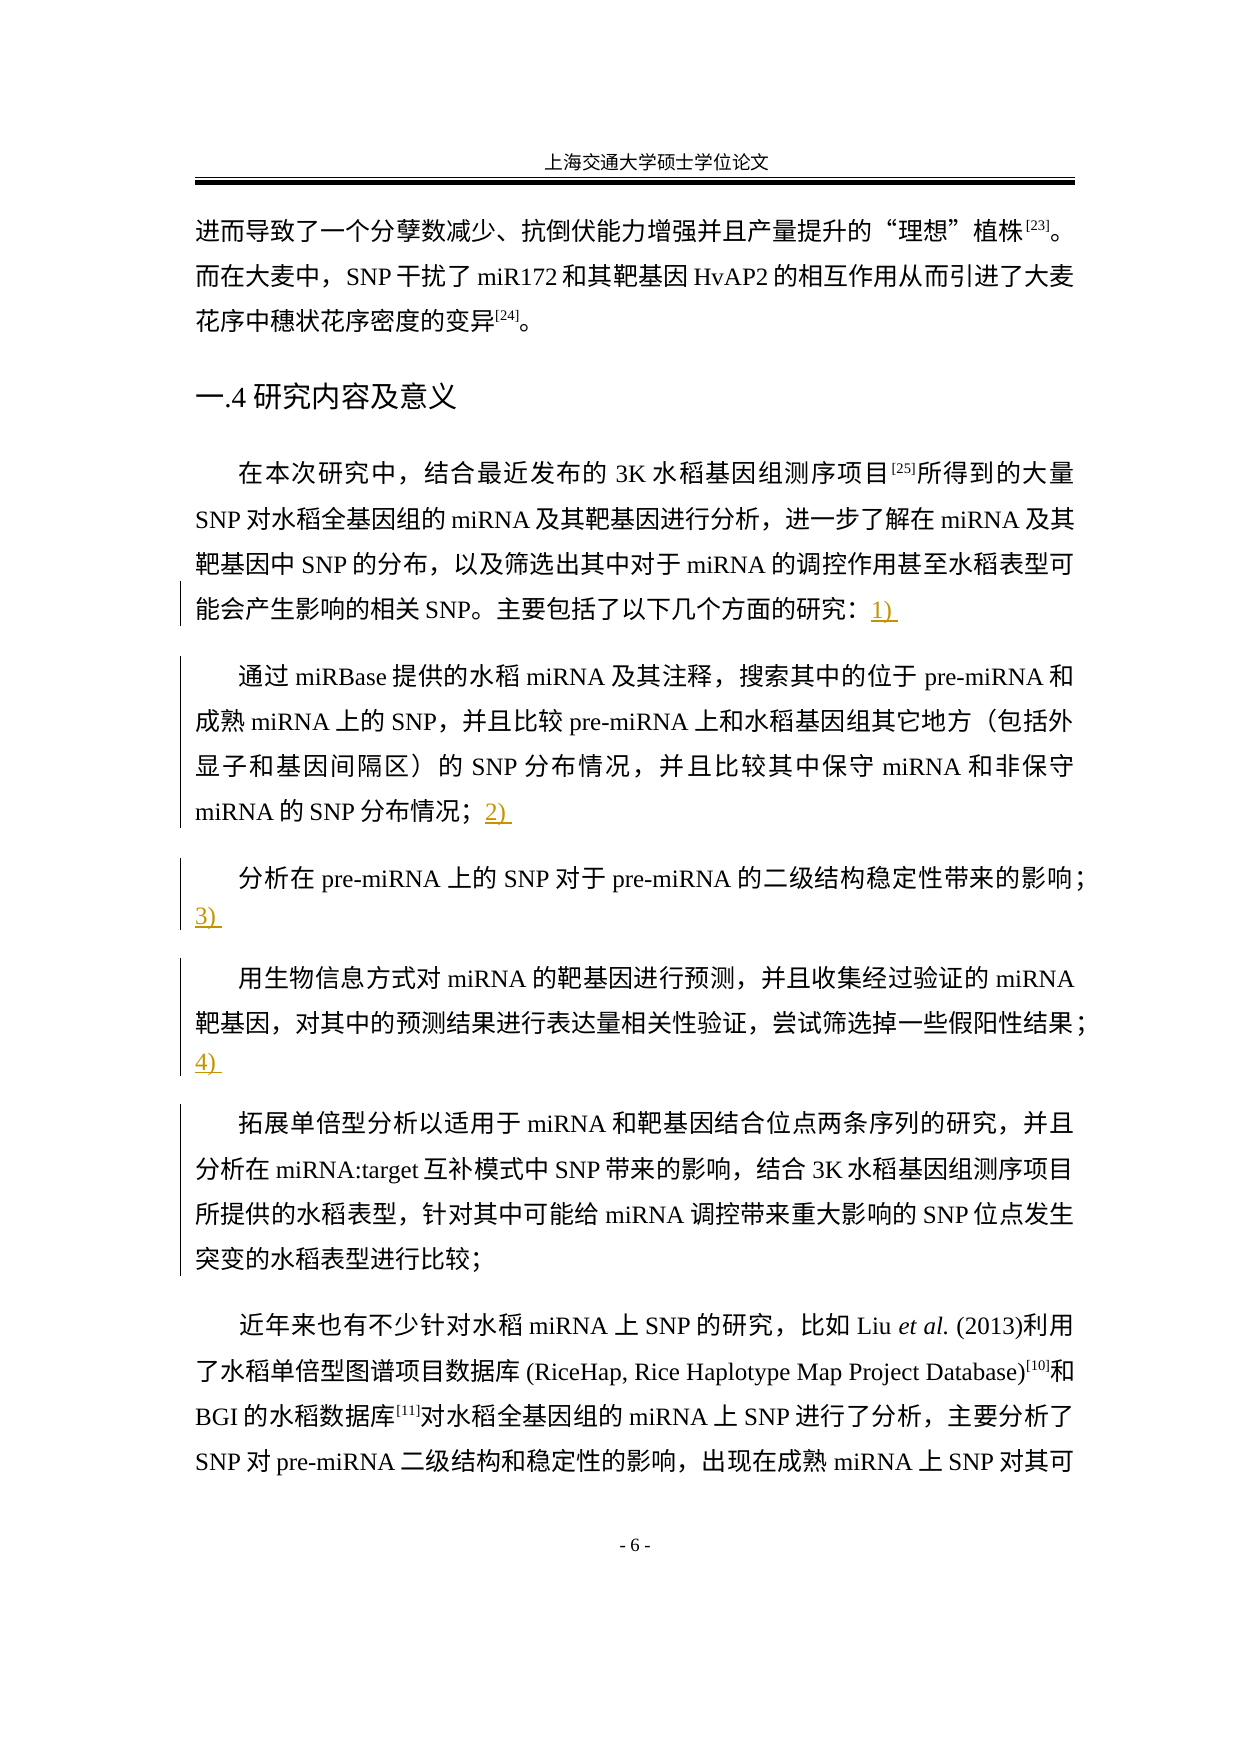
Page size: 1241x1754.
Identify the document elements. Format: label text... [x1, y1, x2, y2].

text 在本次研究中，结合最近发布的3K水稻基因组测序项目[]所得到的大量SNP对水稻全基因组的miRNA及其靶基因进行分析，进一步了解在miRNA及其靶基因中SNP的分布，以及筛选出其中对于miRNA的调控作用甚至水稻表型可能会产生影响的相关SNP。主要包括了以下几个方面的研究： [195, 454, 1075, 626]
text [195, 1306, 1075, 1478]
list 用生物信息方式对miRNA的靶基因进行预测，并且收集经过验证的miRNA靶基因，对其中的预测结果进行表达量相关性验证，尝试筛选掉一些假阳性结果； [195, 958, 1075, 1076]
list 拓展单倍型分析以适用于miRNA和靶基因结合位点两条序列的研究，并且分析在miRNA:target互补模式中SNP带来的影响，结合3K水稻基因组测序项目所提供的水稻表型，针对其中可能给miRNA调控带来重大影响的SNP位点发生突变的水稻表型进行比较； [195, 1104, 1075, 1276]
subtitle 研究内容及意义 [195, 374, 1075, 416]
list 分析在pre-miRNA上的SNP对于pre-miRNA的二级结构稳定性带来的影响； [195, 858, 1075, 930]
list 通过miRBase提供的水稻miRNA及其注释，搜索其中的位于pre-miRNA和成熟miRNA上的SNP，并且比较pre-miRNA上和水稻基因组其它地方（包括外显子和基因间隔区）的SNP分布情况，并且比较其中保守miRNA和非保守miRNA的SNP分布情况； [195, 656, 1075, 828]
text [195, 211, 1075, 338]
